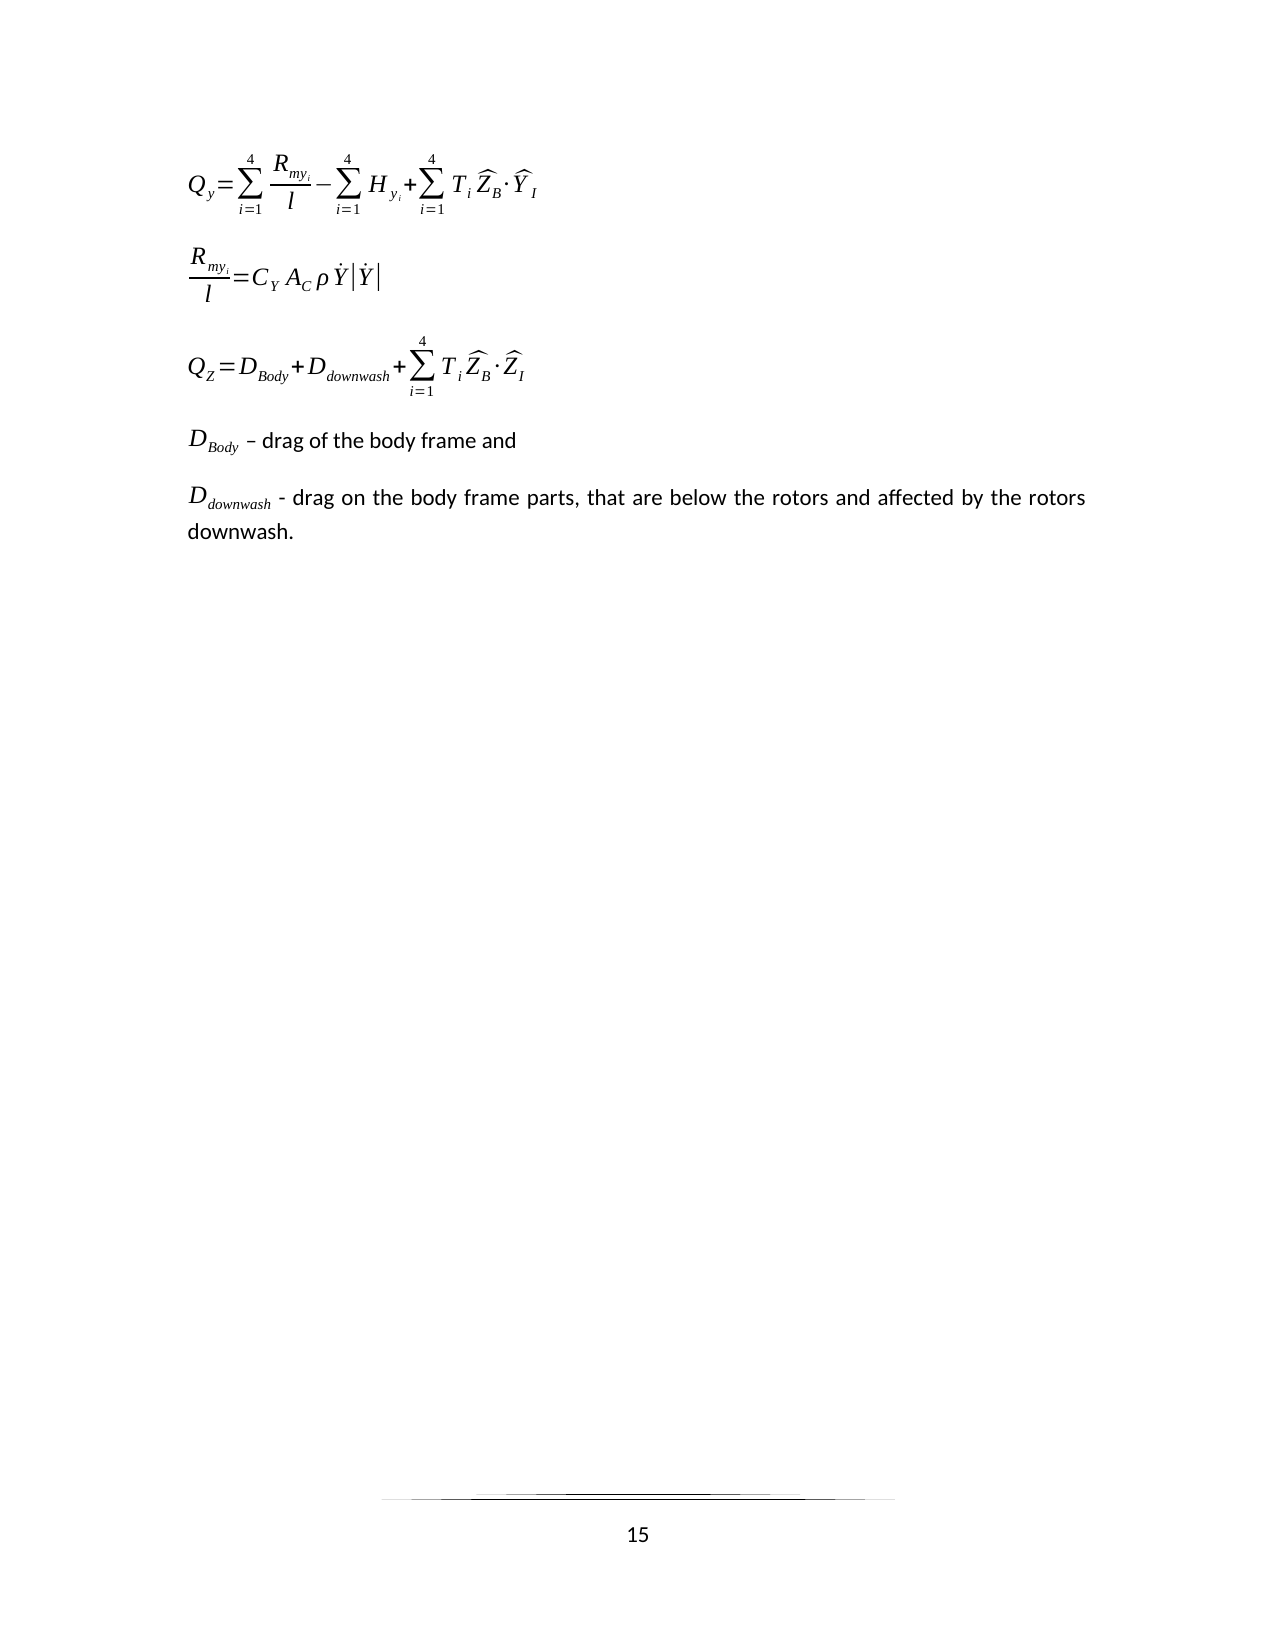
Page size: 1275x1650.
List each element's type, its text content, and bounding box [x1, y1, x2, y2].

text - drag on the body frame parts, that are below the rotors and affected by the rotors downwash. [187, 481, 1087, 545]
text – drag of the body frame and [187, 425, 1087, 456]
